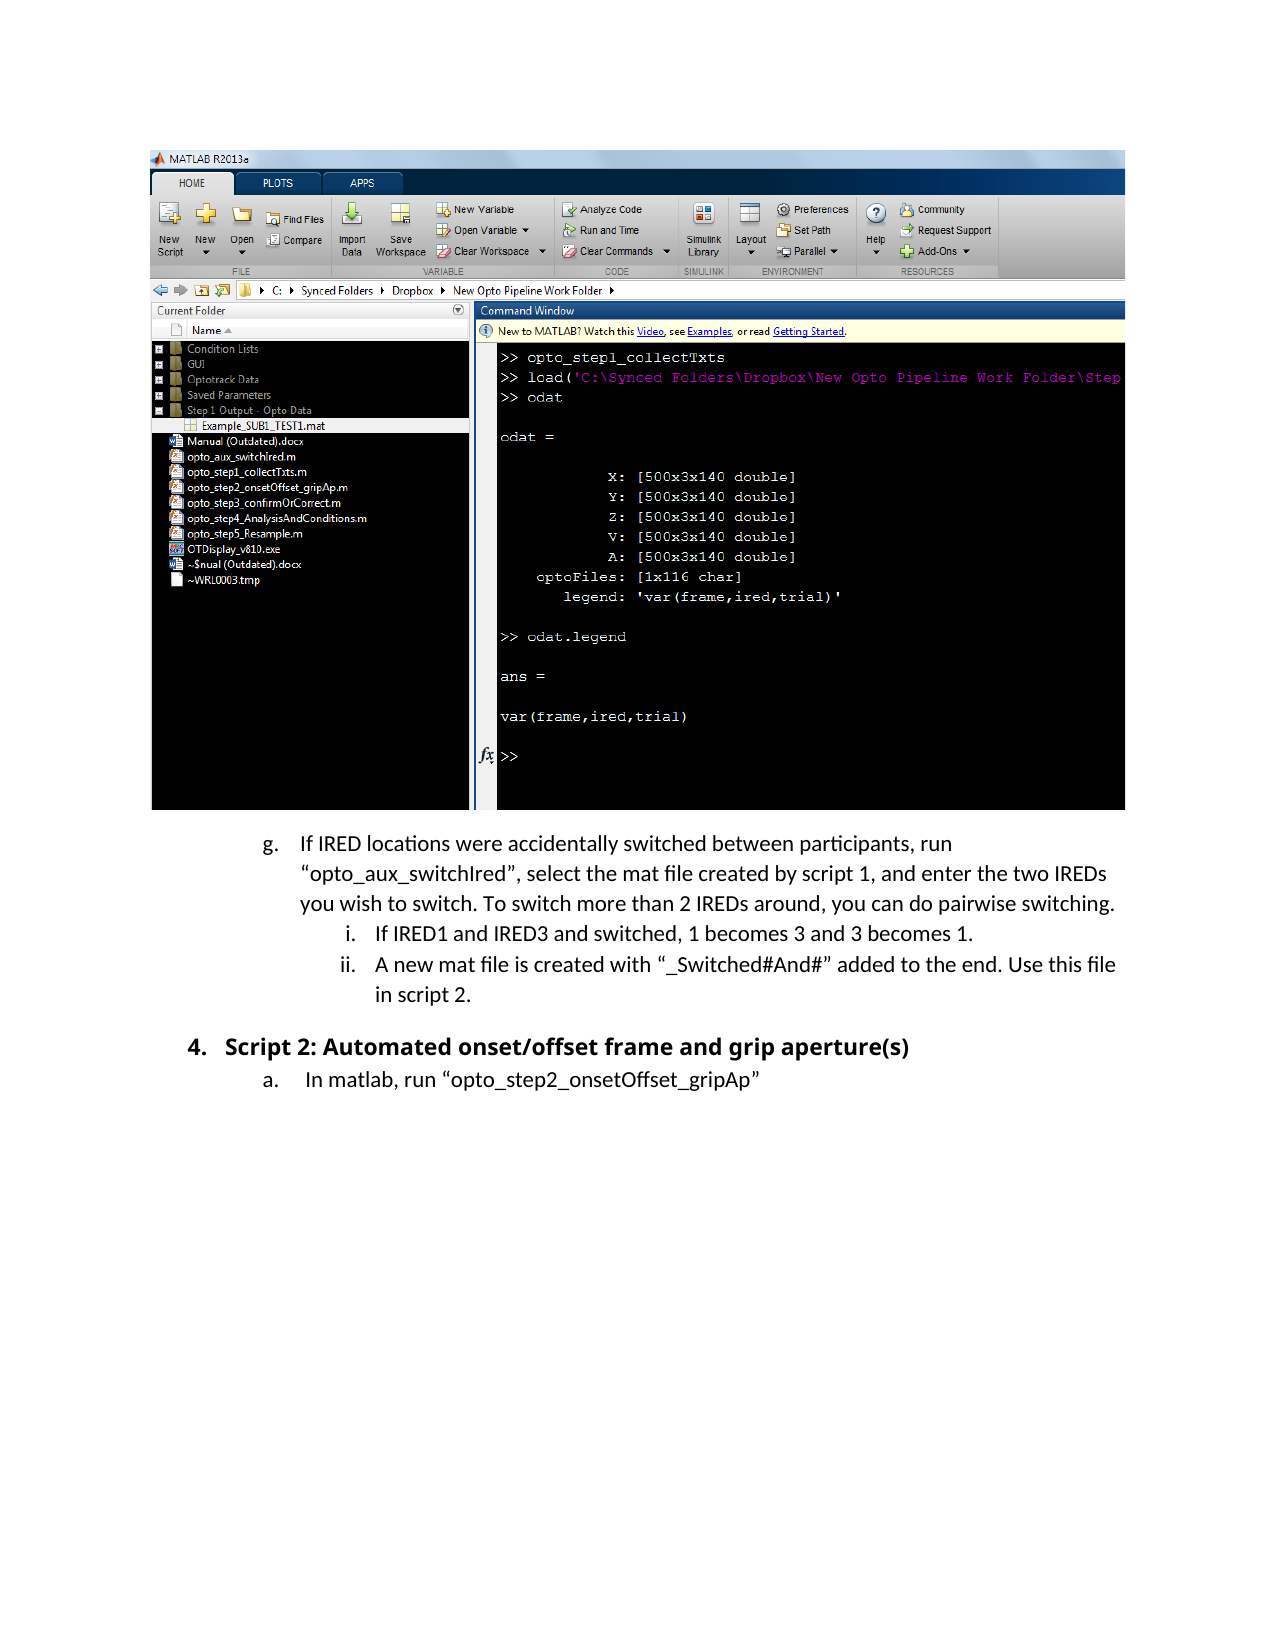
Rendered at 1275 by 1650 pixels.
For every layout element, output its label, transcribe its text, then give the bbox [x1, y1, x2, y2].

picture [150, 150, 1125, 810]
list A new mat file is created with “_Switched#And#” added to the end. Use this file in script 2. [356, 950, 1125, 1008]
list If IRED locations were accidentally switched between participants, run “opto_aux_switchIred”, select the mat file created by script 1, and enter the two IREDs you wish to switch. To switch more than 2 IREDs around, you can do pairwise switching. [262, 829, 1125, 917]
subtitle Script 2: Automated onset/offset frame and grip aperture(s) [187, 1031, 1125, 1062]
list In matlab, run “opto_step2_onsetOffset_gripAp” [262, 1065, 1125, 1093]
list If IRED1 and IRED3 and switched, 1 becomes 3 and 3 becomes 1. [356, 919, 1125, 947]
